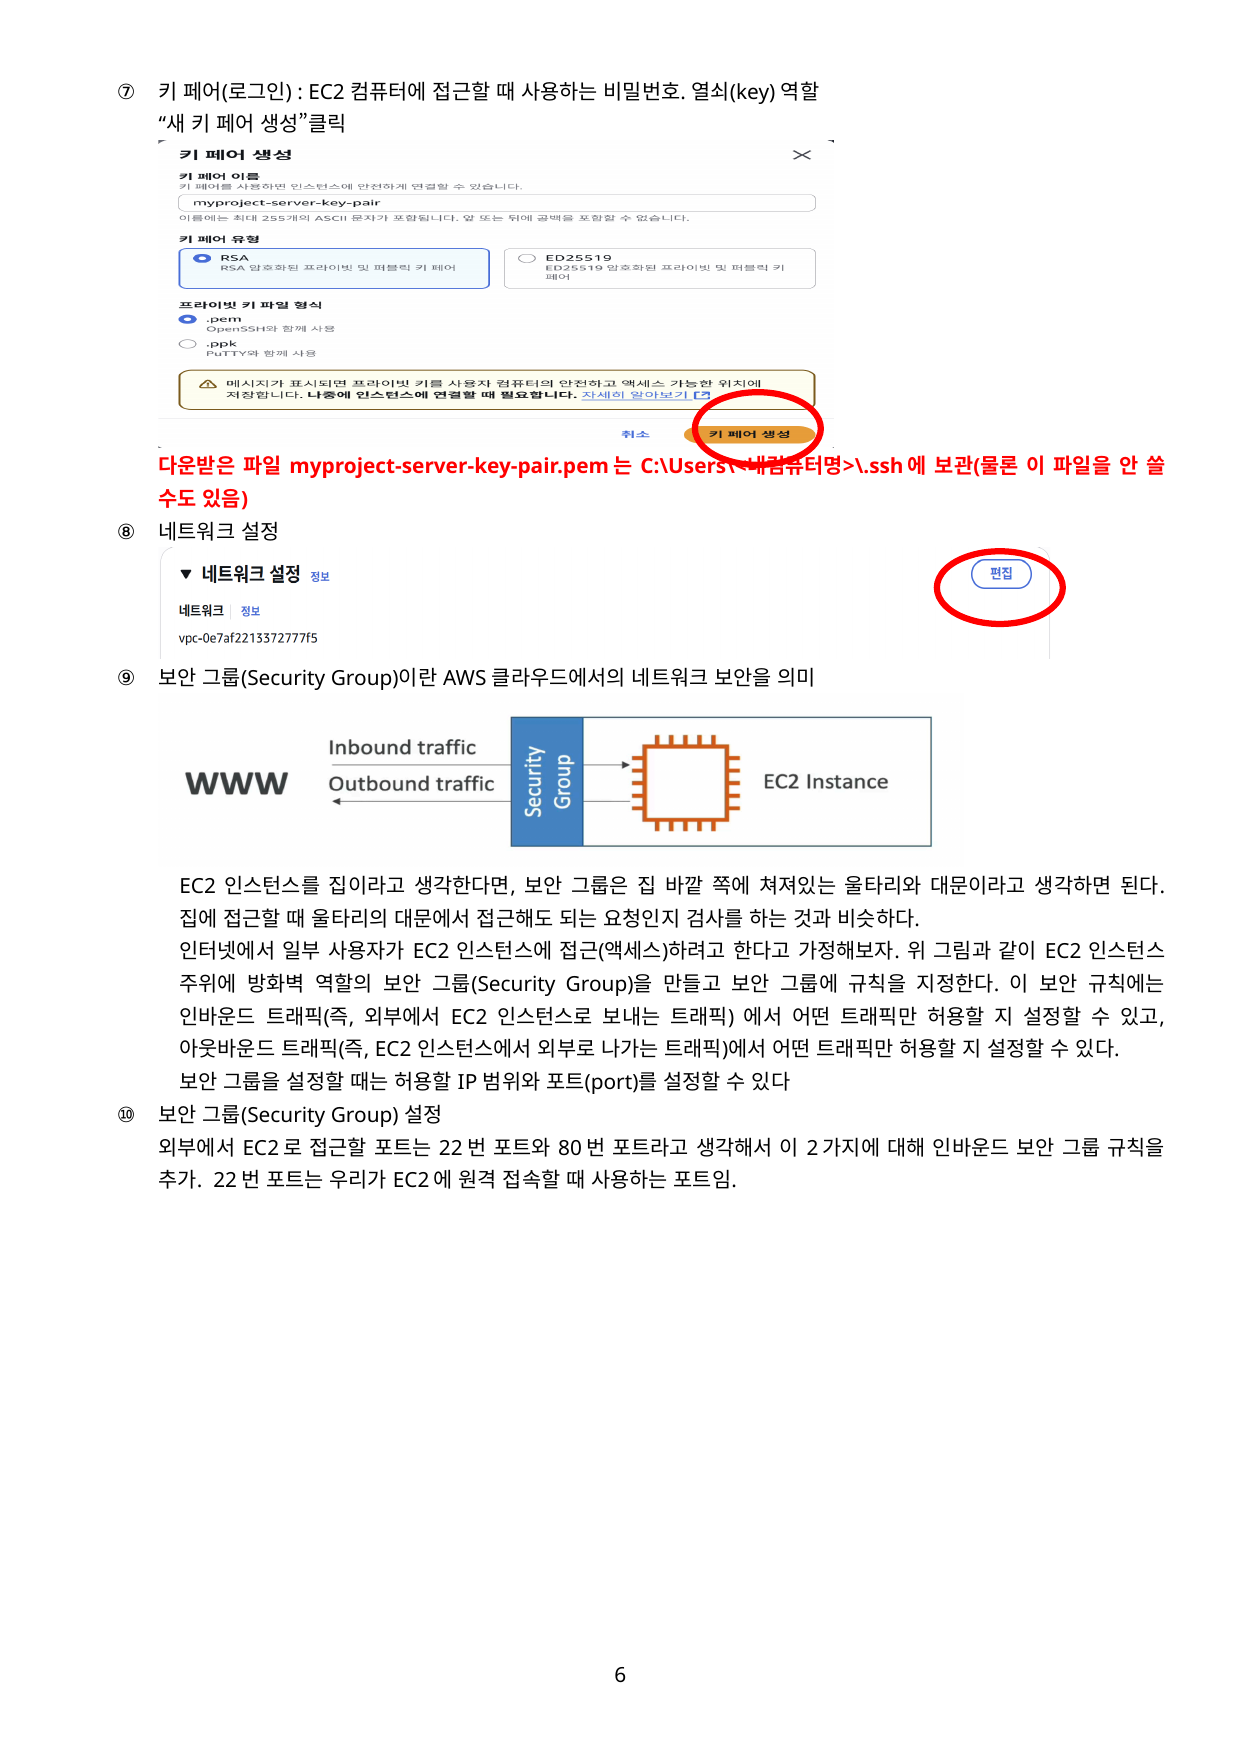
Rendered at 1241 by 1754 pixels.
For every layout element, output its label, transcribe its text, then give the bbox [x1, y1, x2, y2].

picture [158, 547, 1051, 659]
text 인터넷에서 일부 사용자가 EC2 인스턴스에 접근(액세스)하려고 한다고 가정해보자. 위 그림과 같이 EC2 인스턴스 주위에 방화벽 역할의 보안 그룹(Security Group)을 만들고 보안 그룹에 규칙을 지정한다. 이 보안 규칙에는 인바운드 트래픽(즉, 외부에서 EC2 인스턴스로 보내는 트래픽) 에서 어떤 트래픽만 허용할 지 설정할 수 있고, 아웃바운드 트래픽(즉, EC2 인스턴스에서 외부로 나가는 트래픽)에서 어떤 트래픽만 허용할 지 설정할 수 있다. [179, 934, 1165, 1063]
picture [158, 140, 834, 448]
picture [941, 555, 1051, 620]
list 다운받은 파일 myproject-server-key-pair.pem는 C:\Users\<내컴퓨터명>\.ssh에 보관(물론 이 파일을 안 쓸 수도 있음) [158, 449, 1165, 513]
picture [158, 693, 964, 867]
list 네트워크 설정 [117, 515, 1165, 545]
list “새 키 페어 생성”클릭 [158, 108, 1165, 138]
text 외부에서 EC2로 접근할 포트는 22번 포트와 80번 포트라고 생각해서 이 2가지에 대해 인바운드 보안 그룹 규칙을 추가. 22번 포트는 우리가 EC2에 원격 접속할 때 사용하는 포트임. [158, 1131, 1165, 1194]
list 보안 그룹(Security Group) 설정 [117, 1098, 1165, 1128]
list 키 페어(로그인) : EC2 컴퓨터에 접근할 때 사용하는 비밀번호. 열쇠(key) 역할 [117, 75, 1165, 105]
text 보안 그룹을 설정할 때는 허용할 IP 범위와 포트(port)를 설정할 수 있다 [179, 1065, 1165, 1096]
text EC2 인스턴스를 집이라고 생각한다면, 보안 그룹은 집 바깥 쪽에 쳐져있는 울타리와 대문이라고 생각하면 된다. 집에 접근할 때 울타리의 대문에서 접근해도 되는 요청인지 검사를 하는 것과 비슷하다. [179, 869, 1165, 932]
picture [699, 396, 817, 448]
list 보안 그룹(Security Group)이란 AWS 클라우드에서의 네트워크 보안을 의미 [117, 661, 1165, 691]
